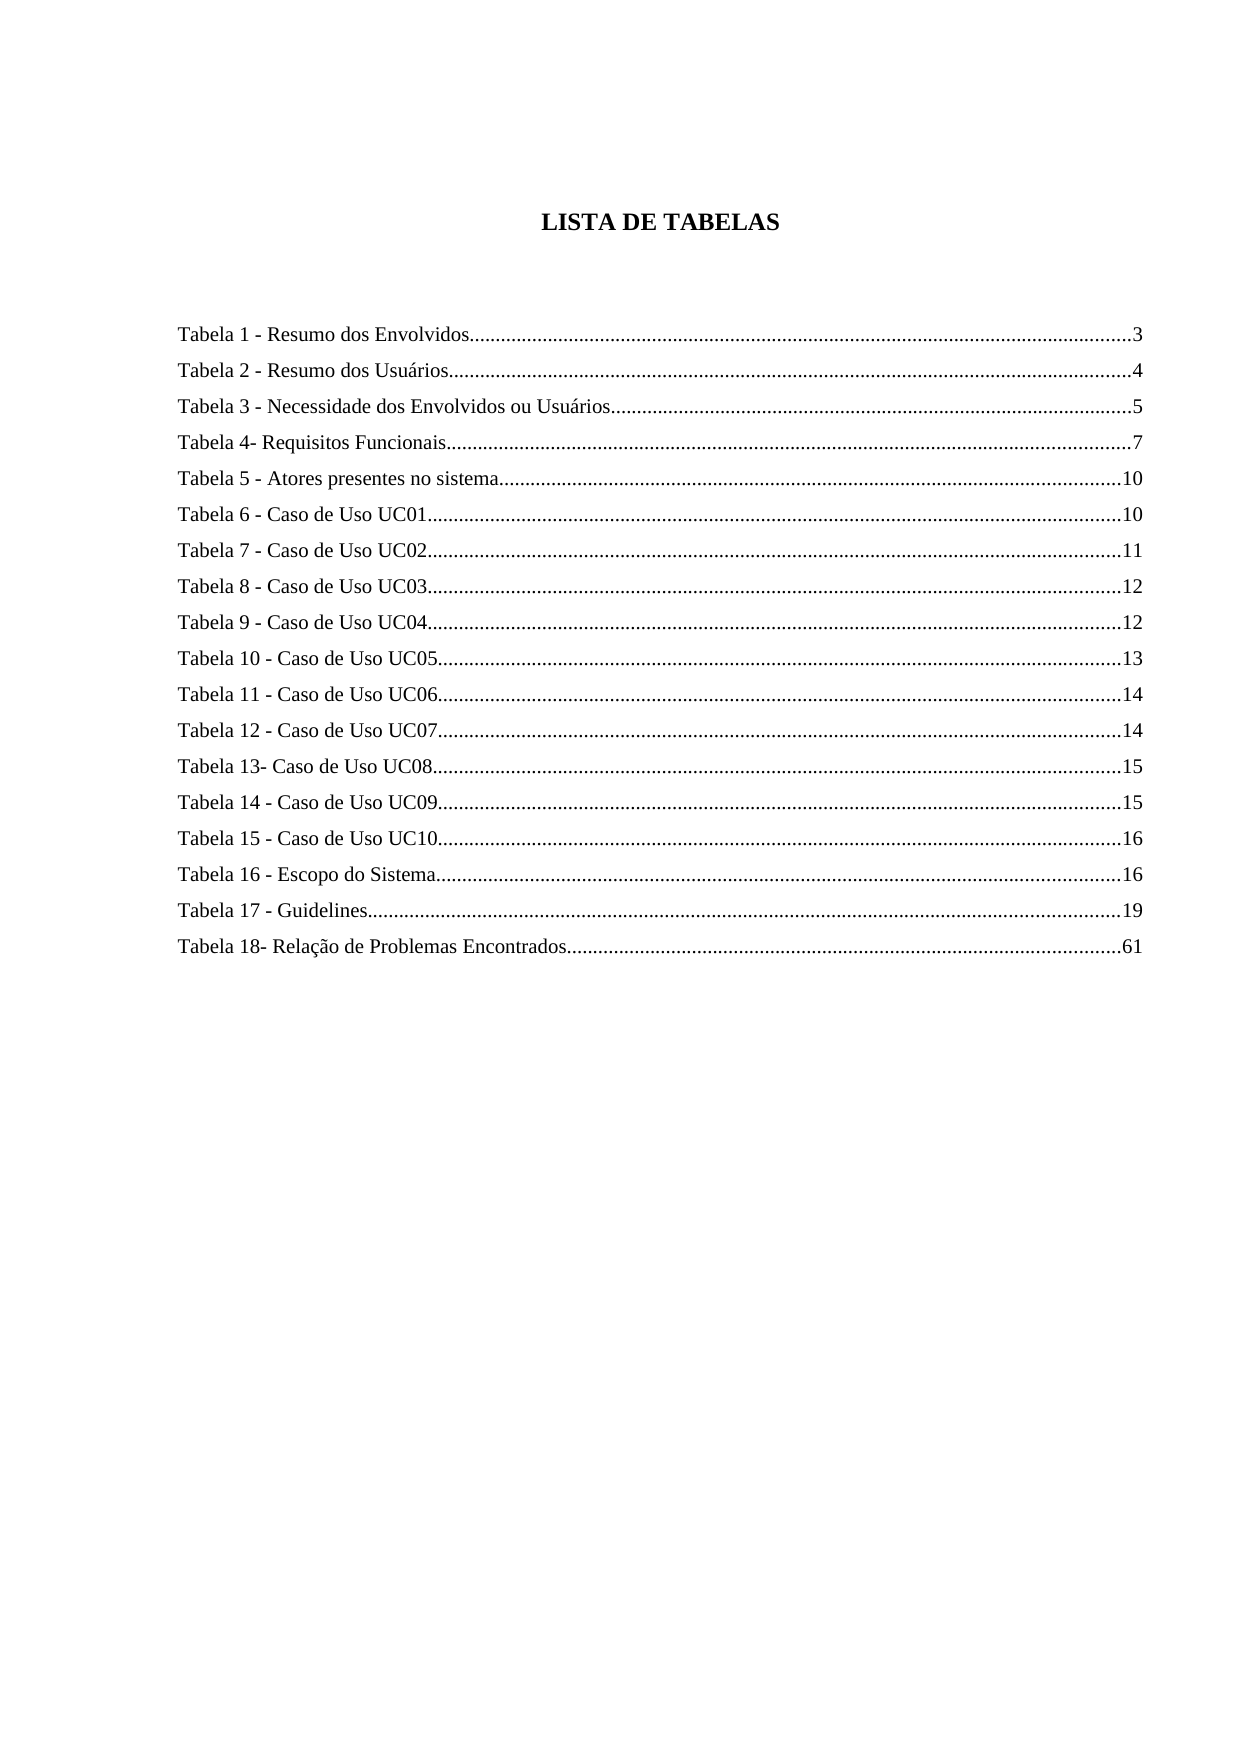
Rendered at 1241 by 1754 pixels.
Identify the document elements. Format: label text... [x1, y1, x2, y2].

text Tabela 6 - Caso de Uso UC01 10 [177, 502, 1144, 526]
text Tabela 11 - Caso de Uso UC06 14 [177, 682, 1144, 706]
text Tabela 3 - Necessidade dos Envolvidos ou Usuários 5 [177, 394, 1144, 418]
text Tabela 4- Requisitos Funcionais 7 [177, 430, 1144, 454]
text Tabela 12 - Caso de Uso UC07 14 [177, 718, 1144, 742]
text LISTA DE TABELAS [177, 207, 1144, 236]
text Tabela 17 - Guidelines 19 [177, 898, 1144, 922]
text Tabela 18- Relação de Problemas Encontrados 61 [177, 934, 1144, 958]
text Tabela 9 - Caso de Uso UC04 12 [177, 610, 1144, 634]
text Tabela 8 - Caso de Uso UC03 12 [177, 574, 1144, 598]
text Tabela 15 - Caso de Uso UC10 16 [177, 826, 1144, 850]
text Tabela 2 - Resumo dos Usuários 4 [177, 358, 1144, 382]
text Tabela 16 - Escopo do Sistema 16 [177, 862, 1144, 886]
text Tabela 10 - Caso de Uso UC05 13 [177, 646, 1144, 670]
text Tabela 13- Caso de Uso UC08 15 [177, 754, 1144, 778]
text Tabela 7 - Caso de Uso UC02 11 [177, 538, 1144, 562]
text Tabela 5 - Atores presentes no sistema 10 [177, 466, 1144, 490]
text Tabela 14 - Caso de Uso UC09 15 [177, 790, 1144, 814]
text Tabela 1 - Resumo dos Envolvidos 3 [177, 322, 1144, 346]
